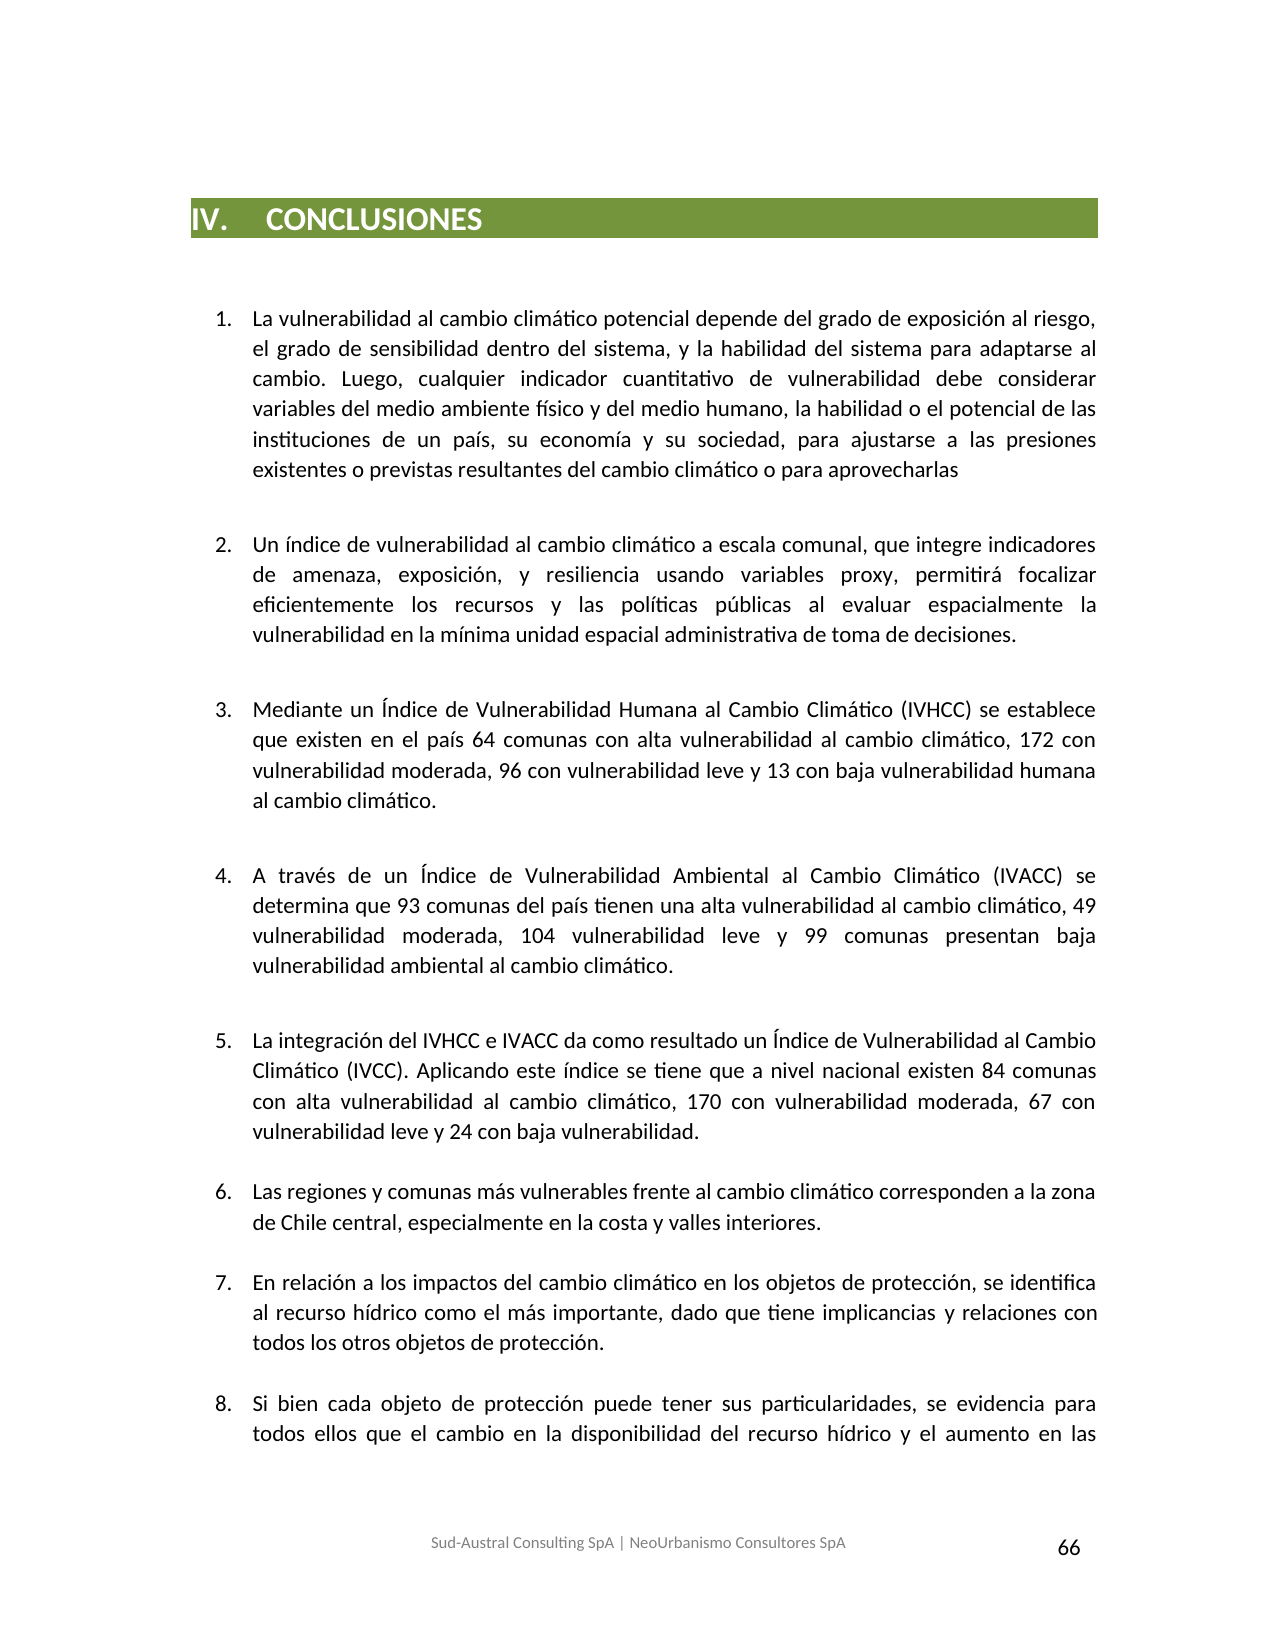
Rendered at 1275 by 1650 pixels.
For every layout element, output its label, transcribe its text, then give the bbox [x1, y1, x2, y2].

list Un índice de vulnerabilidad al cambio climático a escala comunal, que integre indicadores de amenaza, exposición, y resiliencia usando variables proxy, permitirá focalizar eficientemente los recursos y las políticas públicas al evaluar espacialmente la vulnerabilidad en la mínima unidad espacial administrativa de toma de decisiones. [215, 530, 1098, 648]
list Mediante un Índice de Vulnerabilidad Humana al Cambio Climático (IVHCC) se establece que existen en el país 64 comunas con alta vulnerabilidad al cambio climático, 172 con vulnerabilidad moderada, 96 con vulnerabilidad leve y 13 con baja vulnerabilidad humana al cambio climático. [215, 695, 1098, 814]
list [215, 1389, 1098, 1447]
list La vulnerabilidad al cambio climático potencial depende del grado de exposición al riesgo, el grado de sensibilidad dentro del sistema, y la habilidad del sistema para adaptarse al cambio. Luego, cualquier indicador cuantitativo de vulnerabilidad debe considerar variables del medio ambiente físico y del medio humano, la habilidad o el potencial de las instituciones de un país, su economía y su sociedad, para ajustarse a las presiones existentes o previstas resultantes del cambio climático o para aprovecharlas [215, 304, 1098, 483]
list La integración del IVHCC e IVACC da como resultado un Índice de Vulnerabilidad al Cambio Climático (IVCC). Aplicando este índice se tiene que a nivel nacional existen 84 comunas con alta vulnerabilidad al cambio climático, 170 con vulnerabilidad moderada, 67 con vulnerabilidad leve y 24 con baja vulnerabilidad. [215, 1026, 1098, 1145]
list En relación a los impactos del cambio climático en los objetos de protección, se identifica al recurso hídrico como el más importante, dado que tiene implicancias y relaciones con todos los otros objetos de protección. [215, 1268, 1098, 1356]
subtitle Conclusiones [191, 198, 1098, 238]
list A través de un Índice de Vulnerabilidad Ambiental al Cambio Climático (IVACC) se determina que 93 comunas del país tienen una alta vulnerabilidad al cambio climático, 49 vulnerabilidad moderada, 104 vulnerabilidad leve y 99 comunas presentan baja vulnerabilidad ambiental al cambio climático. [215, 861, 1098, 979]
list Las regiones y comunas más vulnerables frente al cambio climático corresponden a la zona de Chile central, especialmente en la costa y valles interiores. [215, 1177, 1098, 1236]
